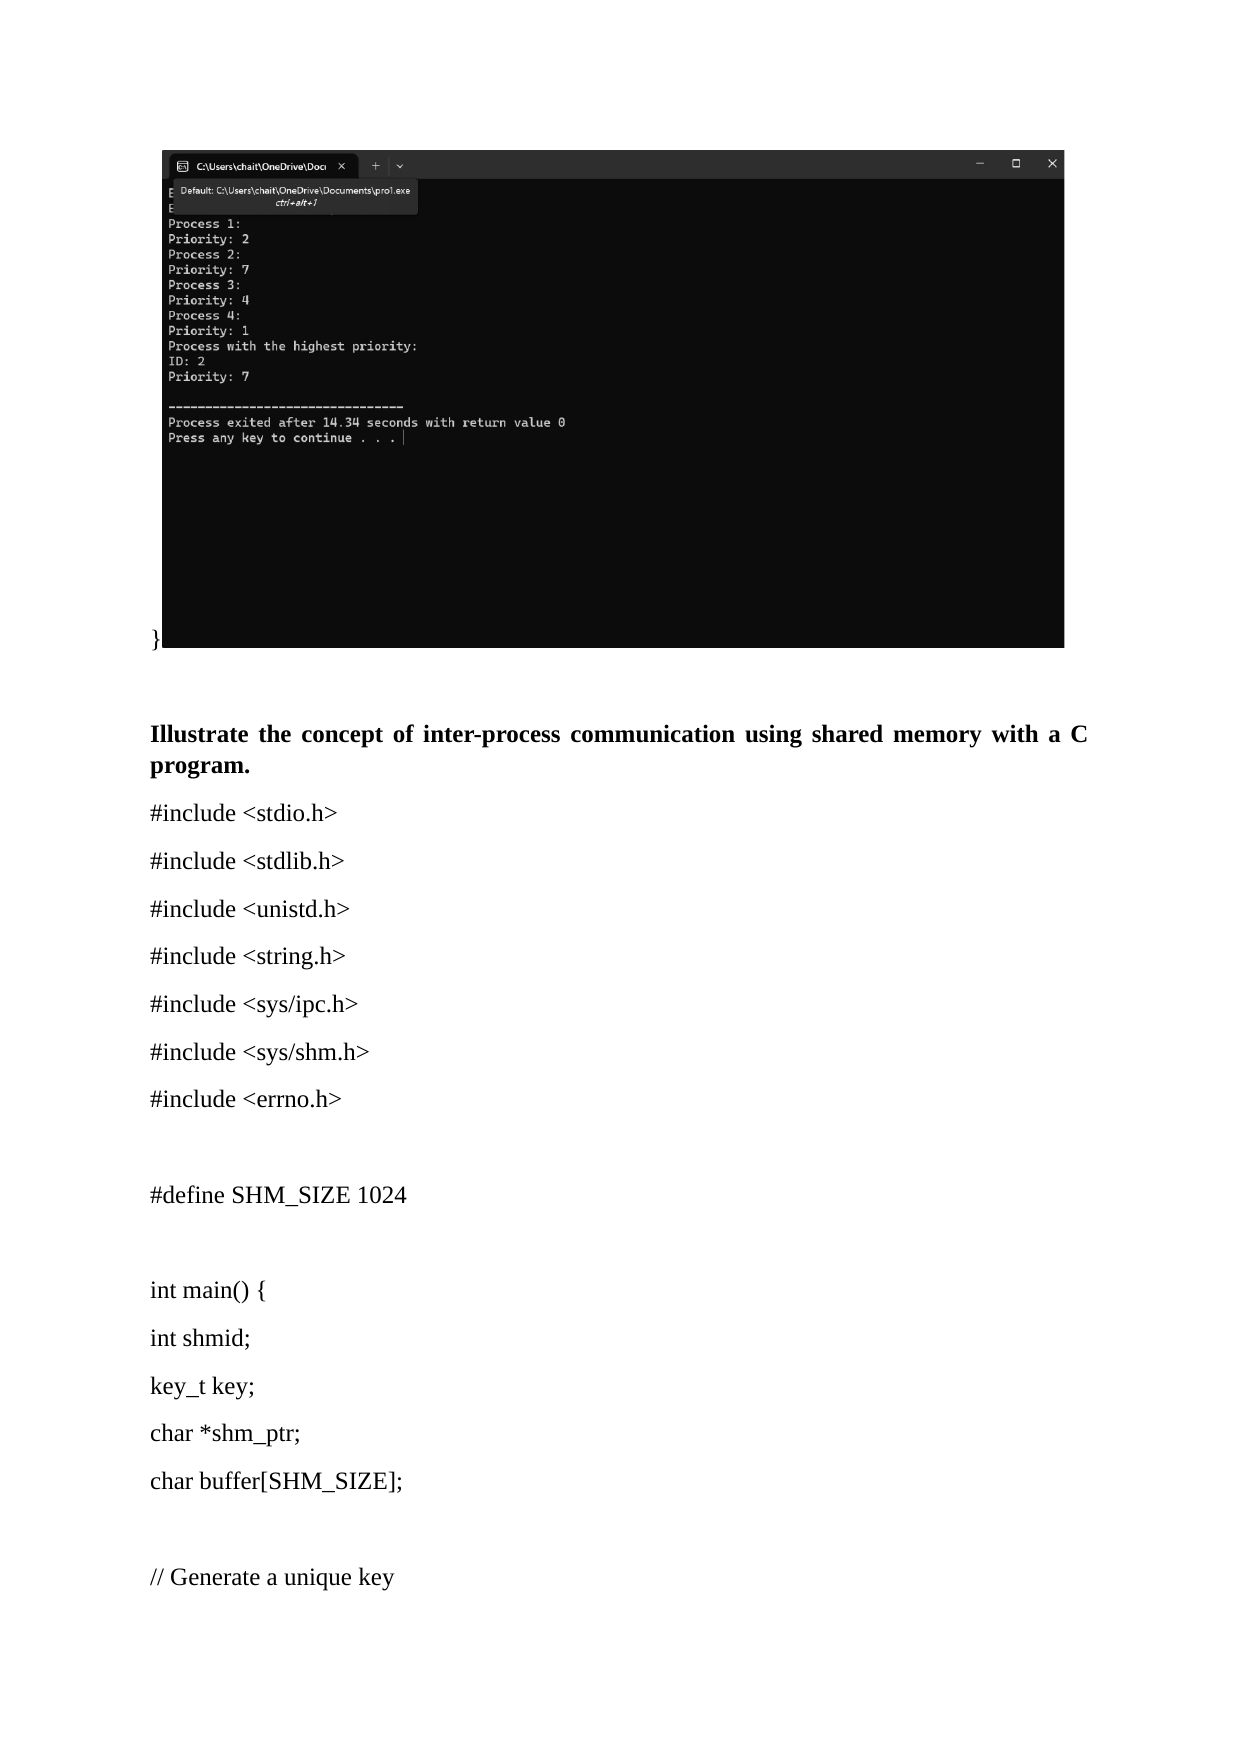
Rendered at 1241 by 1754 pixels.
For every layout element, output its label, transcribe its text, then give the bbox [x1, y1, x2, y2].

text Illustrate the concept of inter-process communication using shared memory with a C program. [150, 719, 1090, 779]
text #include <string.h> [150, 941, 1090, 970]
text // Generate a unique key [150, 1562, 1090, 1590]
text #define SHM_SIZE 1024 [150, 1180, 1090, 1209]
text char buffer[SHM_SIZE]; [150, 1466, 1090, 1495]
text #include <stdlib.h> [150, 846, 1090, 875]
text #include <sys/shm.h> [150, 1037, 1090, 1066]
text int shmid; [150, 1323, 1090, 1352]
text int main() { [150, 1275, 1090, 1304]
text #include <errno.h> [150, 1084, 1090, 1113]
text #include <stdio.h> [150, 798, 1090, 827]
text key_t key; [150, 1371, 1090, 1399]
picture [162, 150, 1065, 648]
text char *shm_ptr; [150, 1418, 1090, 1447]
text #include <unistd.h> [150, 894, 1090, 922]
text #include <sys/ipc.h> [150, 989, 1090, 1018]
